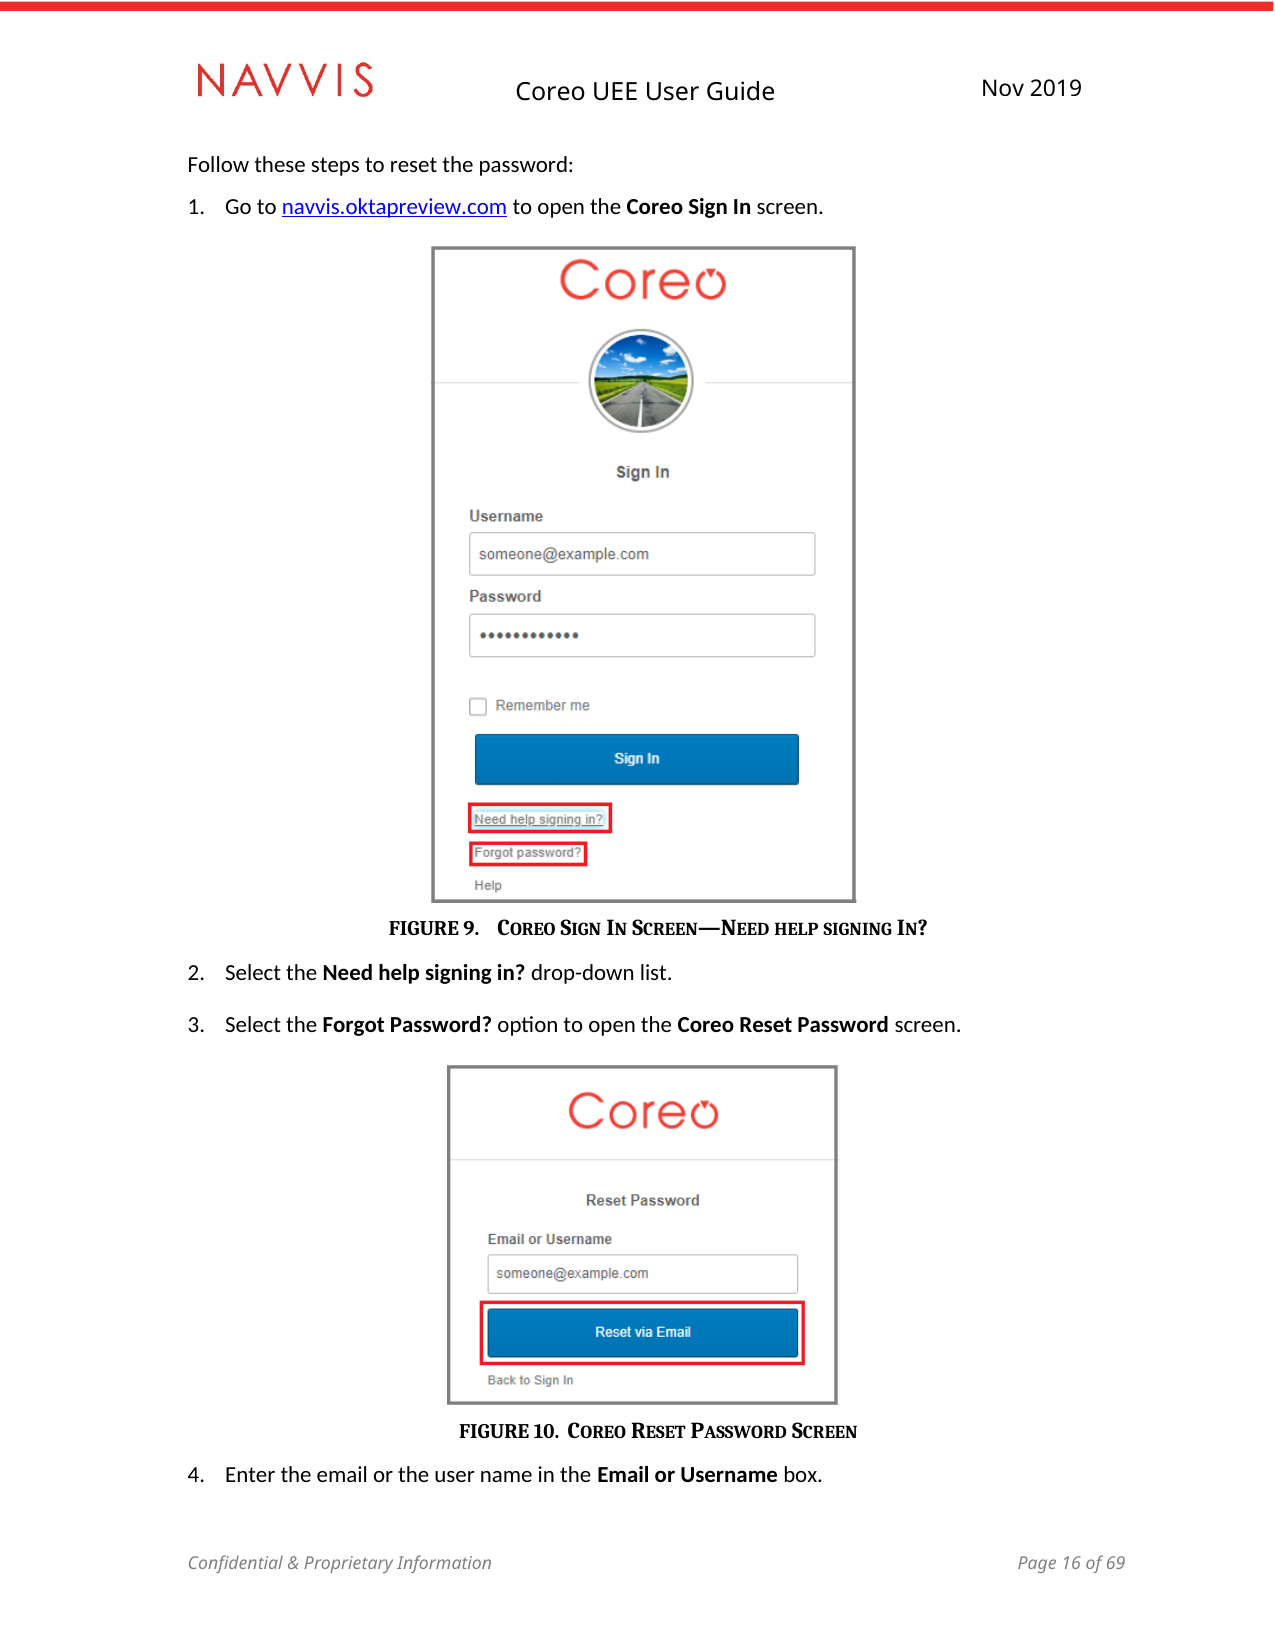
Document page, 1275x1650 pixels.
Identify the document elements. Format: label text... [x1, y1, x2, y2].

list Go to navvis.oktapreview.com to open the Coreo Sign In screen. [187, 192, 1087, 220]
list Enter the email or the user name in the Email or Username box. [187, 1460, 1087, 1488]
text Coreo Sign In Screen—Need help signing In? [229, 915, 1087, 941]
list Select the Forgot Password? option to open the Coreo Reset Password screen. [187, 1011, 1087, 1039]
picture [187, 55, 383, 104]
text Coreo Reset Password Screen [229, 1418, 1087, 1444]
picture [430, 245, 857, 903]
text Follow these steps to reset the password: [187, 150, 1087, 178]
picture [447, 1063, 840, 1406]
list Select the Need help signing in? drop-down list. [187, 958, 1087, 986]
